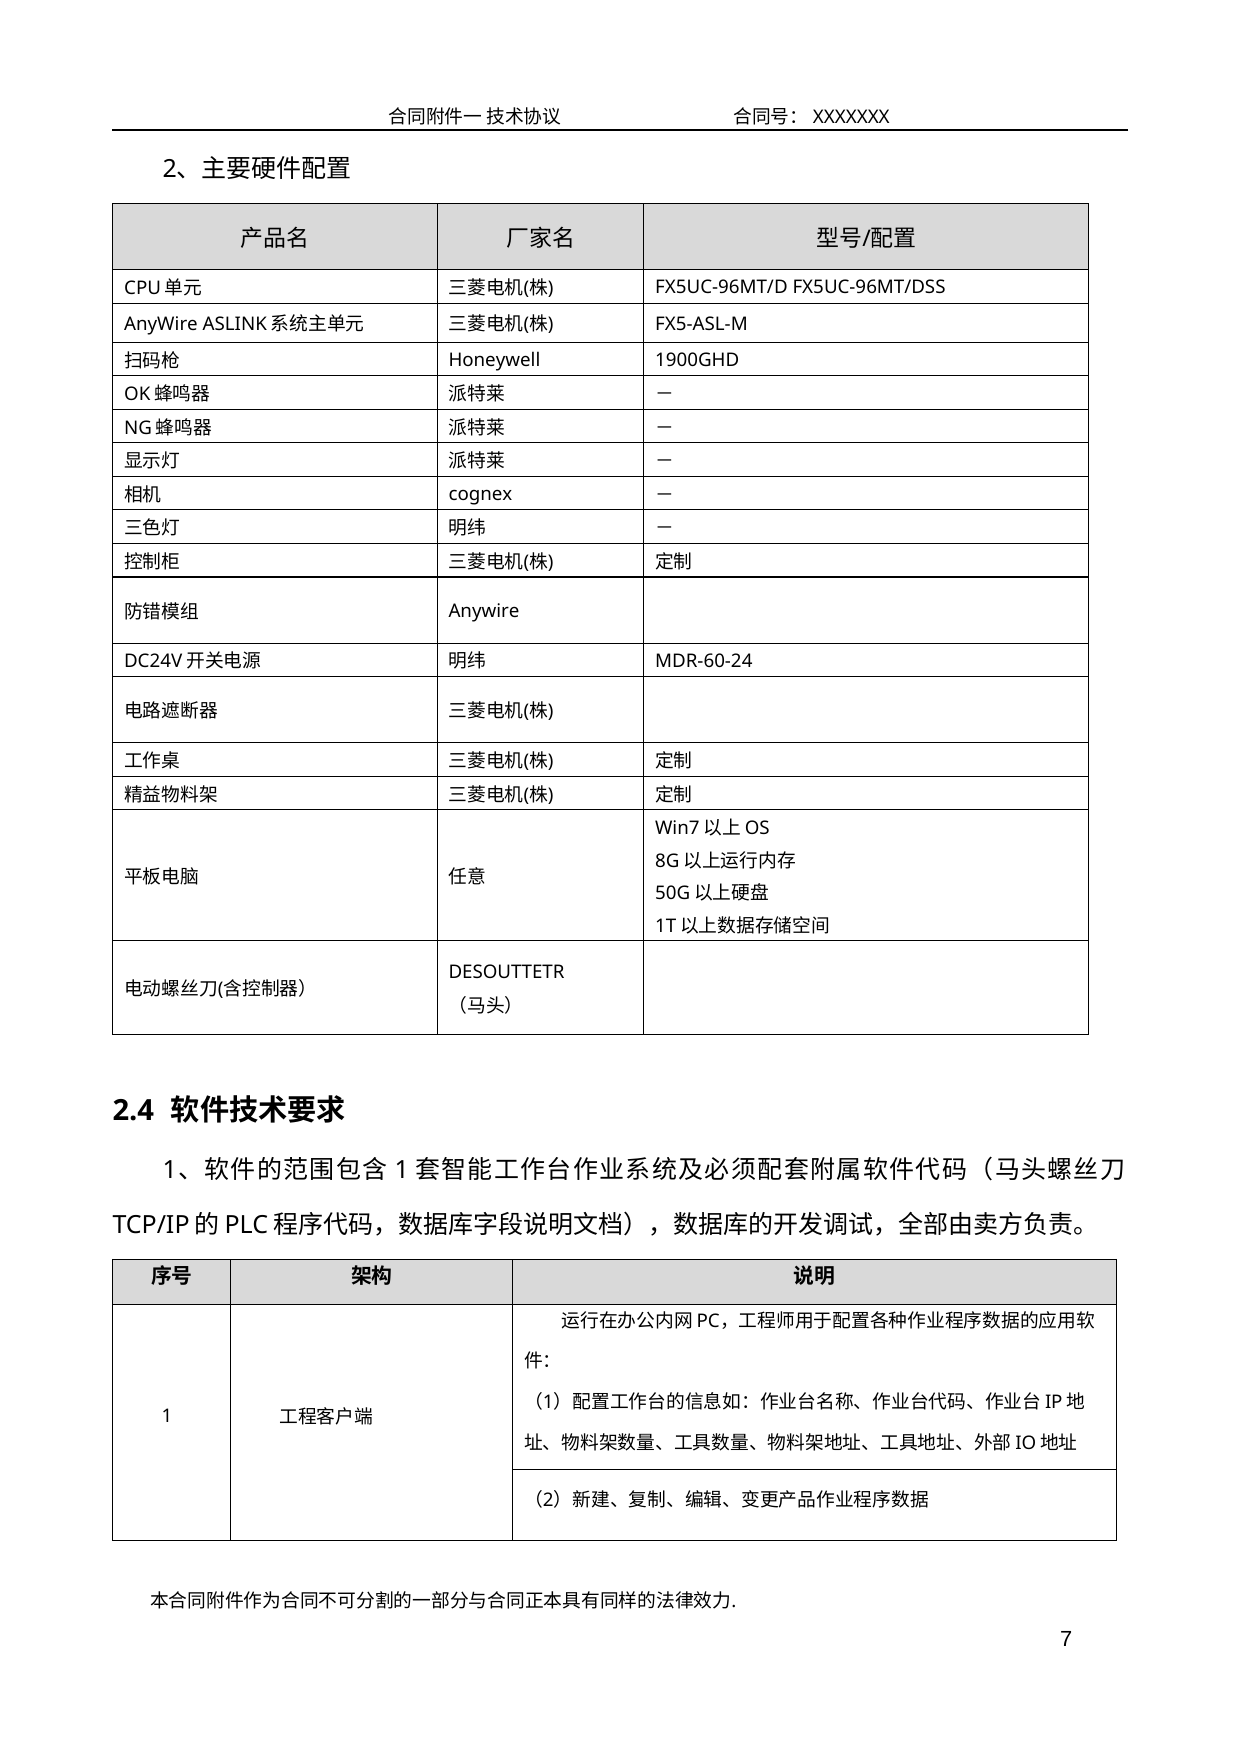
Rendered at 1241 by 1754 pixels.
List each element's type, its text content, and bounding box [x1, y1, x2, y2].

table_cell 三菱电机(株) [438, 777, 643, 809]
table_cell 电动螺丝刀(含控制器） [113, 941, 437, 1034]
table_cell 工程客户端 [231, 1305, 512, 1540]
table_cell 明纬 [438, 644, 643, 676]
table_cell 三色灯 [113, 510, 437, 543]
table_cell 防错模组 [113, 578, 437, 642]
table_cell MDR-60-24 [644, 644, 1088, 676]
table_cell 任意 [438, 810, 643, 940]
table_cell 控制柜 [113, 544, 437, 576]
table_cell 显示灯 [113, 443, 437, 476]
table_cell [644, 941, 1088, 1034]
table_header 说明 [513, 1260, 1116, 1304]
table_cell 1900GHD [644, 343, 1088, 375]
table_cell CPU单元 [113, 270, 437, 303]
table_cell 派特莱 [438, 410, 643, 442]
table_cell 定制 [644, 544, 1088, 576]
table_cell 三菱电机(株) [438, 743, 643, 776]
table_cell － [644, 410, 1088, 442]
subtitle 软件技术要求 [112, 1086, 1128, 1129]
table_cell 三菱电机(株) [438, 304, 643, 342]
table_cell 运行在办公内网PC，工程师用于配置各种作业程序数据的应用软件： （1）配置工作台的信息如：作业台名称、作业台代码、作业台IP地址、物料架数量、工具数量、物料架地址、工具地址、外部IO地址 [513, 1305, 1116, 1469]
table_header 序号 [113, 1260, 230, 1304]
table_cell 派特莱 [438, 376, 643, 409]
table_cell 三菱电机(株) [438, 544, 643, 576]
table_cell DESOUTTETR （马头） [438, 941, 643, 1034]
table_cell [644, 578, 1088, 642]
table_cell 电路遮断器 [113, 677, 437, 742]
table_cell OK蜂鸣器 [113, 376, 437, 409]
table_cell 三菱电机(株) [438, 677, 643, 742]
table_cell 精益物料架 [113, 777, 437, 809]
table_cell 扫码枪 [113, 343, 437, 375]
table_cell FX5UC-96MT/D FX5UC-96MT/DSS [644, 270, 1088, 303]
table_cell － [644, 510, 1088, 543]
table_cell 三菱电机(株) [438, 270, 643, 303]
table_header 型号/配置 [644, 204, 1088, 269]
table_cell DC24V开关电源 [113, 644, 437, 676]
table_cell 平板电脑 [113, 810, 437, 940]
text 2、主要硬件配置 [112, 149, 1128, 185]
table_cell NG蜂鸣器 [113, 410, 437, 442]
table_cell （2）新建、复制、编辑、变更产品作业程序数据 [513, 1470, 1116, 1540]
text 1、软件的范围包含1套智能工作台作业系统及必须配套附属软件代码（马头螺丝刀TCP/IP的PLC程序代码，数据库字段说明文档），数据库的开发调试，全部由卖方负责。 [112, 1150, 1128, 1241]
table_cell 明纬 [438, 510, 643, 543]
table_cell 工作桌 [113, 743, 437, 776]
table_header 厂家名 [438, 204, 643, 269]
table_header 产品名 [113, 204, 437, 269]
table_cell 1 [113, 1305, 230, 1540]
table_header 架构 [231, 1260, 512, 1304]
table_cell － [644, 376, 1088, 409]
table_cell 定制 [644, 777, 1088, 809]
table_cell AnyWire ASLINK系统主单元 [113, 304, 437, 342]
table_cell 派特莱 [438, 443, 643, 476]
table_cell 定制 [644, 743, 1088, 776]
table_cell 相机 [113, 477, 437, 509]
table_cell FX5-ASL-M [644, 304, 1088, 342]
table_cell Win7以上OS 8G以上运行内存 50G以上硬盘 1T以上数据存储空间 [644, 810, 1088, 940]
table_cell cognex [438, 477, 643, 509]
table_cell Honeywell [438, 343, 643, 375]
table_cell － [644, 477, 1088, 509]
table_cell Anywire [438, 578, 643, 642]
table_cell [644, 677, 1088, 742]
table_cell － [644, 443, 1088, 476]
